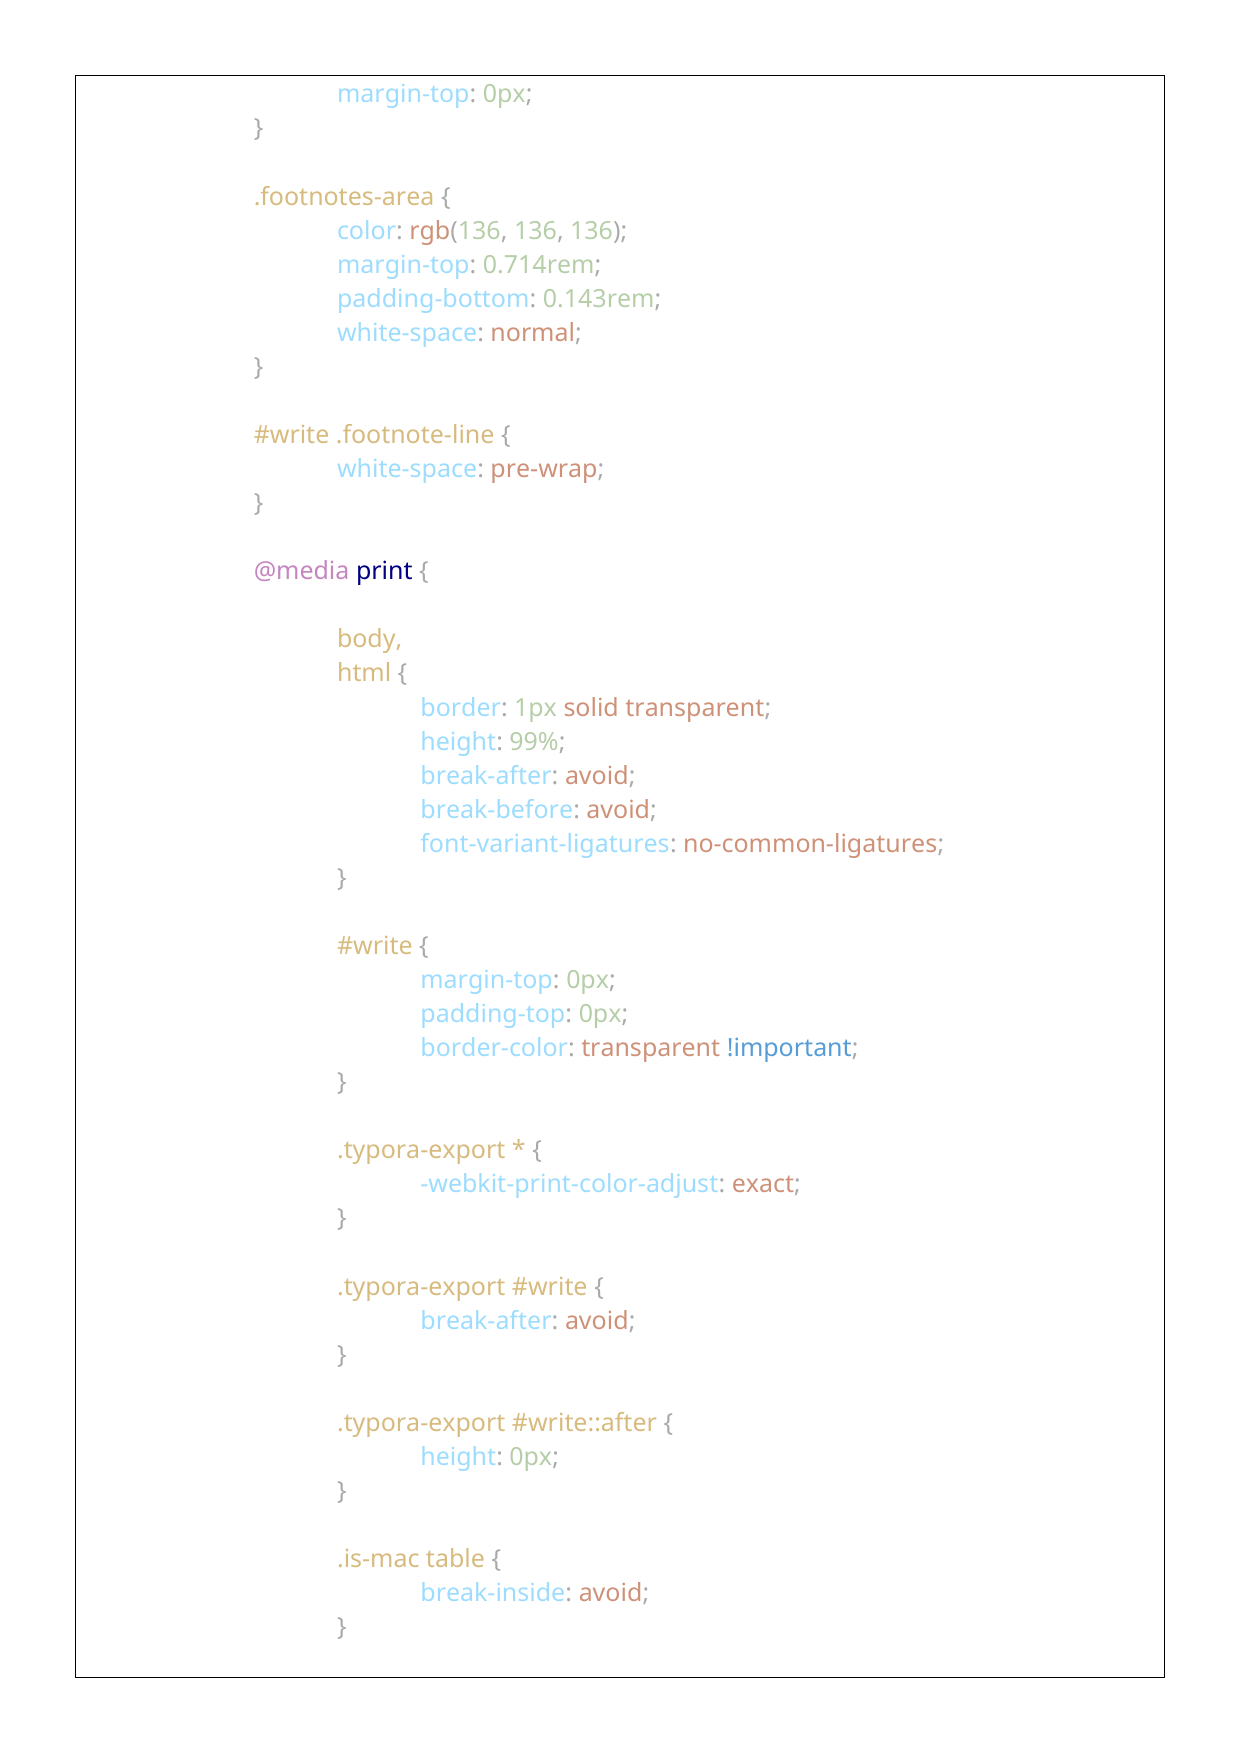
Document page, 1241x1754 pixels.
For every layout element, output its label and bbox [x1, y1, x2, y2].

table_cell [76, 76, 1164, 1677]
